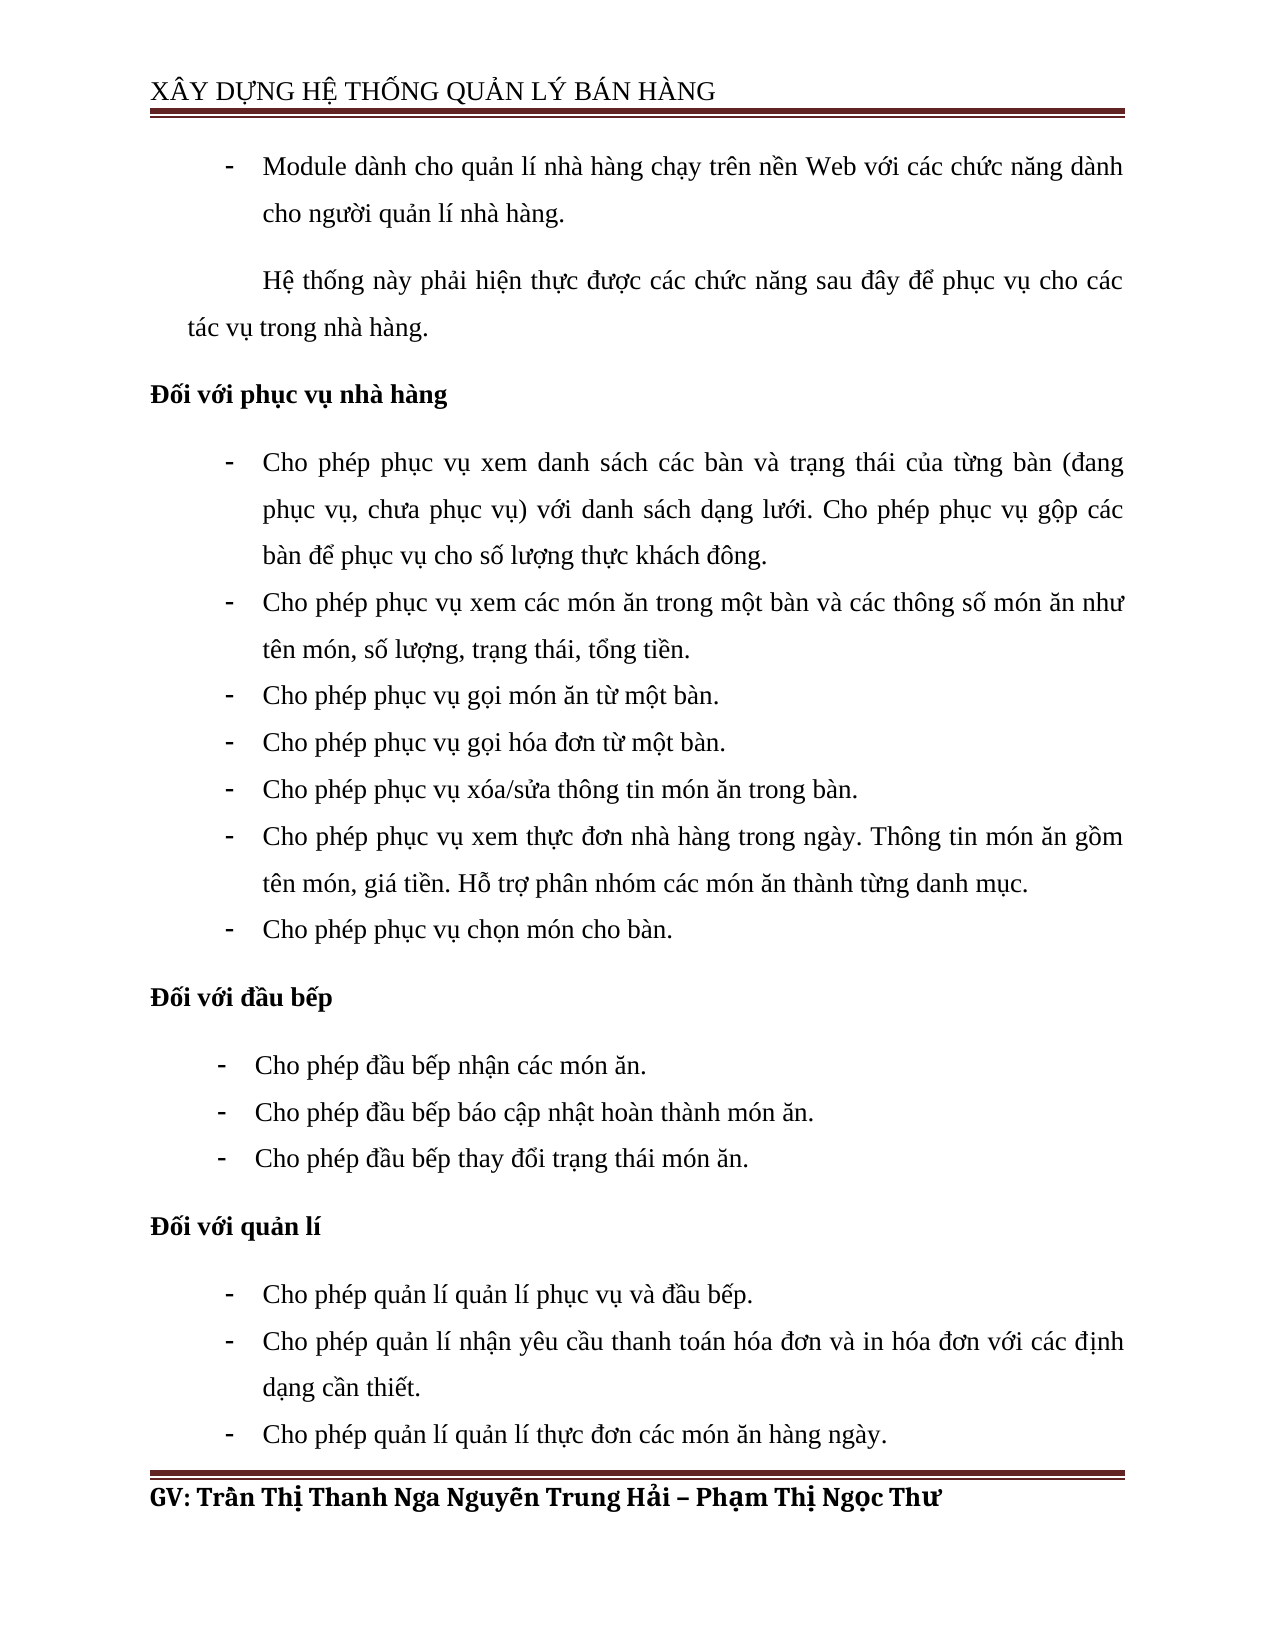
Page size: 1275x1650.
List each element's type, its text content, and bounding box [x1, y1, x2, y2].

list Cho phép đầu bếp thay đổi trạng thái món ăn. [217, 1142, 1125, 1174]
text Đối với đầu bếp [150, 981, 1125, 1012]
list Cho phép đầu bếp báo cập nhật hoàn thành món ăn. [217, 1096, 1125, 1127]
list Cho phép phục vụ xem thực đơn nhà hàng trong ngày. Thông tin món ăn gồm tên món, giá tiền. Hỗ trợ phân nhóm các món ăn thành từng danh mục. [225, 820, 1125, 898]
text Đối với phục vụ nhà hàng [150, 378, 1125, 409]
list Cho phép phục vụ xem các món ăn trong một bàn và các thông số món ăn như tên món, số lượng, trạng thái, tổng tiền. [225, 586, 1125, 664]
list Cho phép phục vụ xem danh sách các bàn và trạng thái của từng bàn (đang phục vụ, chưa phục vụ) với danh sách dạng lưới. Cho phép phục vụ gộp các bàn để phục vụ cho số lượng thực khách đông. [225, 446, 1125, 571]
list Cho phép phục vụ chọn món cho bàn. [225, 913, 1125, 945]
list Cho phép đầu bếp nhận các món ăn. [217, 1049, 1125, 1080]
list Cho phép quản lí quản lí phục vụ và đầu bếp. [225, 1278, 1125, 1309]
text Hệ thống này phải hiện thực được các chức năng sau đây để phục vụ cho các tác vụ trong nhà hàng. [187, 264, 1125, 342]
list Module dành cho quản lí nhà hàng chạy trên nền Web với các chức năng dành cho người quản lí nhà hàng. [225, 150, 1125, 228]
text Đối với quản lí [150, 1210, 1125, 1241]
list Cho phép phục vụ xóa/sửa thông tin món ăn trong bàn. [225, 773, 1125, 804]
list Cho phép quản lí quản lí thực đơn các món ăn hàng ngày. [225, 1418, 1125, 1449]
list Cho phép phục vụ gọi hóa đơn từ một bàn. [225, 726, 1125, 758]
list Cho phép phục vụ gọi món ăn từ một bàn. [225, 679, 1125, 711]
list Cho phép quản lí nhận yêu cầu thanh toán hóa đơn và in hóa đơn với các định dạng cần thiết. [225, 1324, 1125, 1402]
